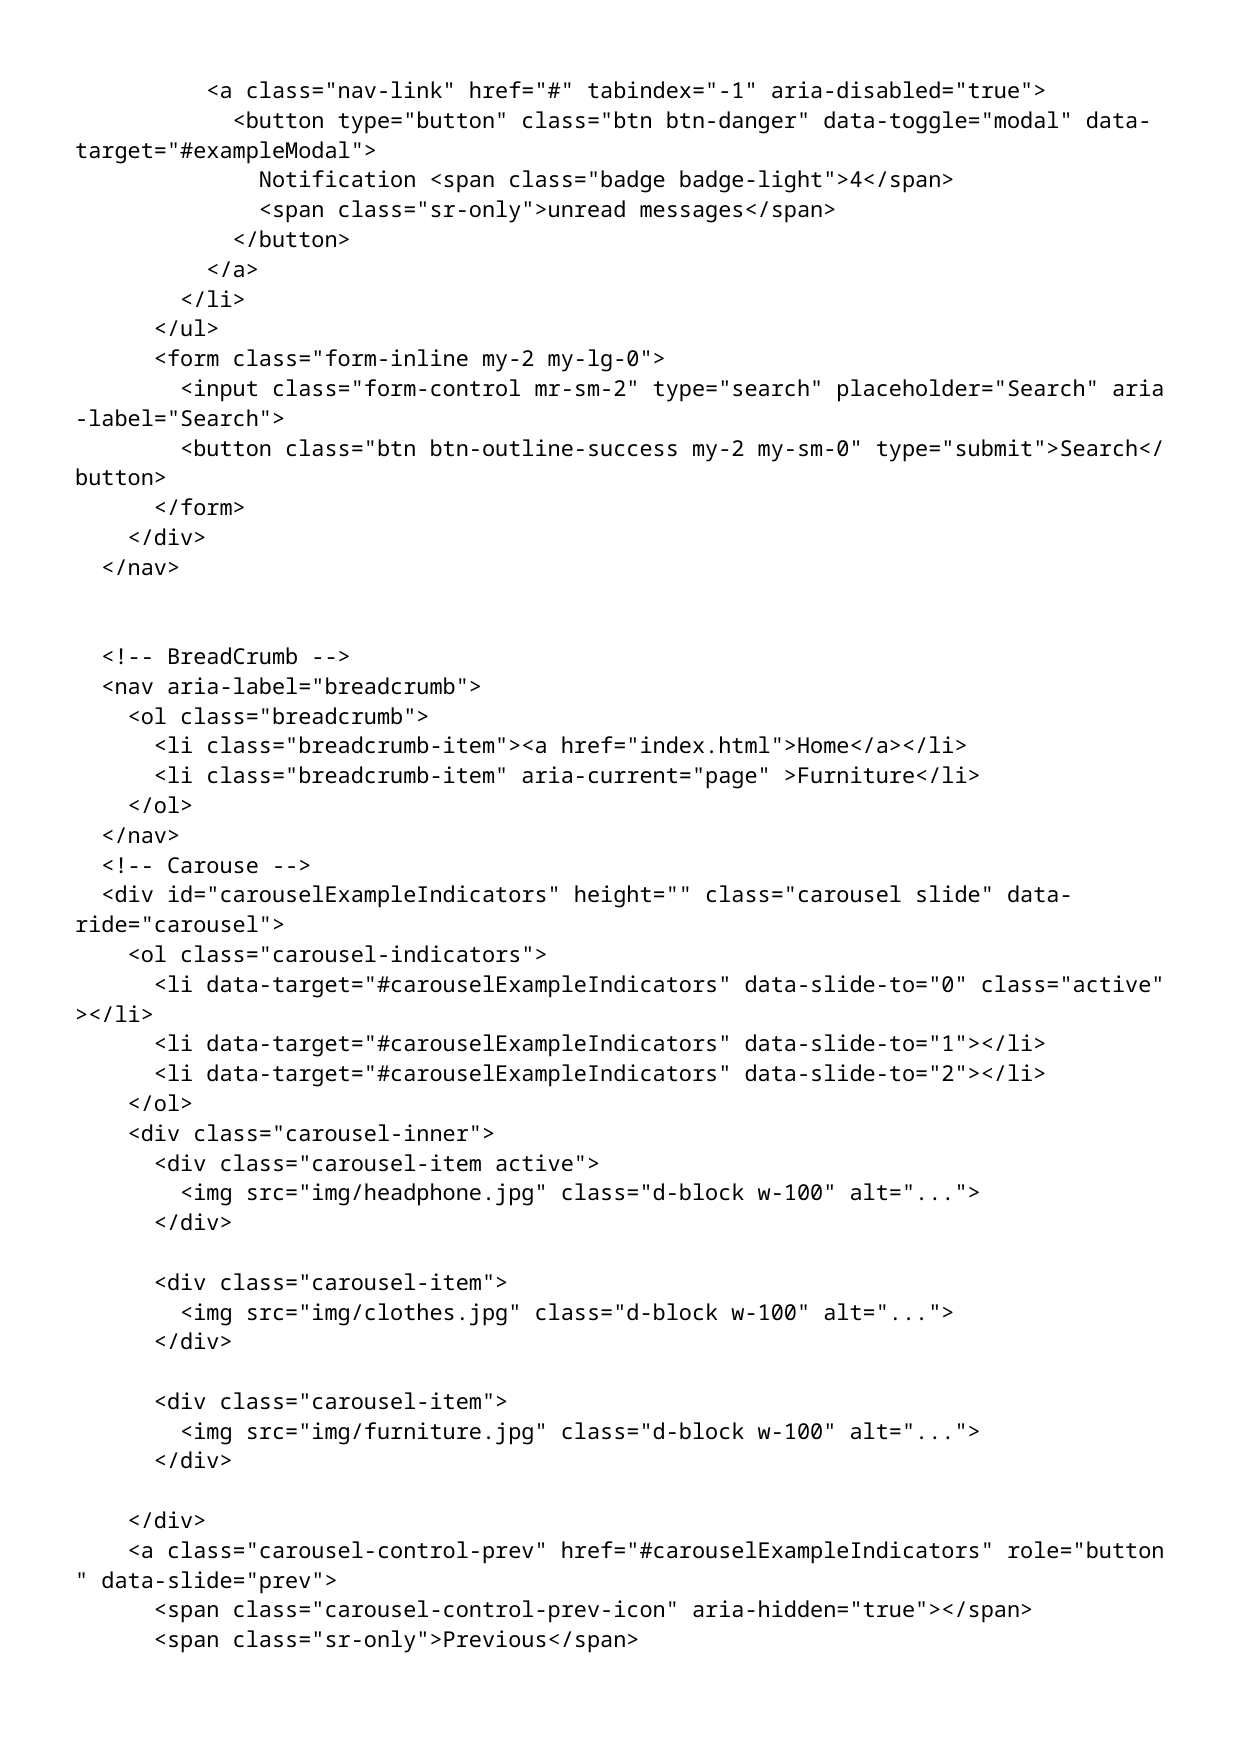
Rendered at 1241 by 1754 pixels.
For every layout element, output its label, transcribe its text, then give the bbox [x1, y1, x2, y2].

text <img src="img/headphone.jpg" class="d-block w-100" alt="..."> [75, 1177, 1165, 1207]
text </div> [75, 522, 1165, 552]
text </div> [75, 1207, 1165, 1237]
text <div class="carousel-item"> [75, 1267, 1165, 1296]
text <a class="carousel-control-prev" href="#carouselExampleIndicators" role="button" data-slide="prev"> [75, 1535, 1165, 1594]
text <form class="form-inline my-2 my-lg-0"> [75, 343, 1165, 373]
text <span class="sr-only">unread messages</span> [75, 194, 1165, 224]
text </button> [75, 224, 1165, 254]
text </nav> [75, 552, 1165, 581]
text <!-- Carouse --> [75, 849, 1165, 879]
text <a class="nav-link" href="#" tabindex="-1" aria-disabled="true"> [75, 75, 1165, 105]
text </div> [75, 1505, 1165, 1535]
text <input class="form-control mr-sm-2" type="search" placeholder="Search" aria-label="Search"> [75, 373, 1165, 432]
text <li data-target="#carouselExampleIndicators" data-slide-to="1"></li> [75, 1028, 1165, 1058]
text </ol> [75, 1088, 1165, 1118]
text <span class="sr-only">Previous</span> [75, 1624, 1165, 1654]
text <ol class="carousel-indicators"> [75, 939, 1165, 969]
text </ol> [75, 790, 1165, 820]
text <!-- BreadCrumb --> [75, 641, 1165, 671]
text </a> [75, 254, 1165, 283]
text <ol class="breadcrumb"> [75, 701, 1165, 730]
text <li class="breadcrumb-item"><a href="index.html">Home</a></li> [75, 730, 1165, 760]
text </ul> [75, 313, 1165, 343]
text <div class="carousel-item active"> [75, 1147, 1165, 1177]
text <nav aria-label="breadcrumb"> [75, 671, 1165, 701]
text <li data-target="#carouselExampleIndicators" data-slide-to="2"></li> [75, 1058, 1165, 1088]
text <span class="carousel-control-prev-icon" aria-hidden="true"></span> [75, 1594, 1165, 1624]
text <img src="img/clothes.jpg" class="d-block w-100" alt="..."> [75, 1296, 1165, 1326]
text </form> [75, 492, 1165, 522]
text </li> [75, 283, 1165, 313]
text </div> [75, 1326, 1165, 1356]
text </div> [75, 1445, 1165, 1475]
text <div id="carouselExampleIndicators" height="" class="carousel slide" data-ride="carousel"> [75, 879, 1165, 939]
text <li data-target="#carouselExampleIndicators" data-slide-to="0" class="active"></li> [75, 969, 1165, 1028]
text <button type="button" class="btn btn-danger" data-toggle="modal" data-target="#exampleModal"> [75, 105, 1165, 164]
text <li class="breadcrumb-item" aria-current="page" >Furniture</li> [75, 760, 1165, 790]
text <div class="carousel-inner"> [75, 1118, 1165, 1147]
text Notification <span class="badge badge-light">4</span> [75, 164, 1165, 194]
text <div class="carousel-item"> [75, 1386, 1165, 1416]
text </nav> [75, 820, 1165, 849]
text <img src="img/furniture.jpg" class="d-block w-100" alt="..."> [75, 1416, 1165, 1445]
text <button class="btn btn-outline-success my-2 my-sm-0" type="submit">Search</button> [75, 432, 1165, 492]
